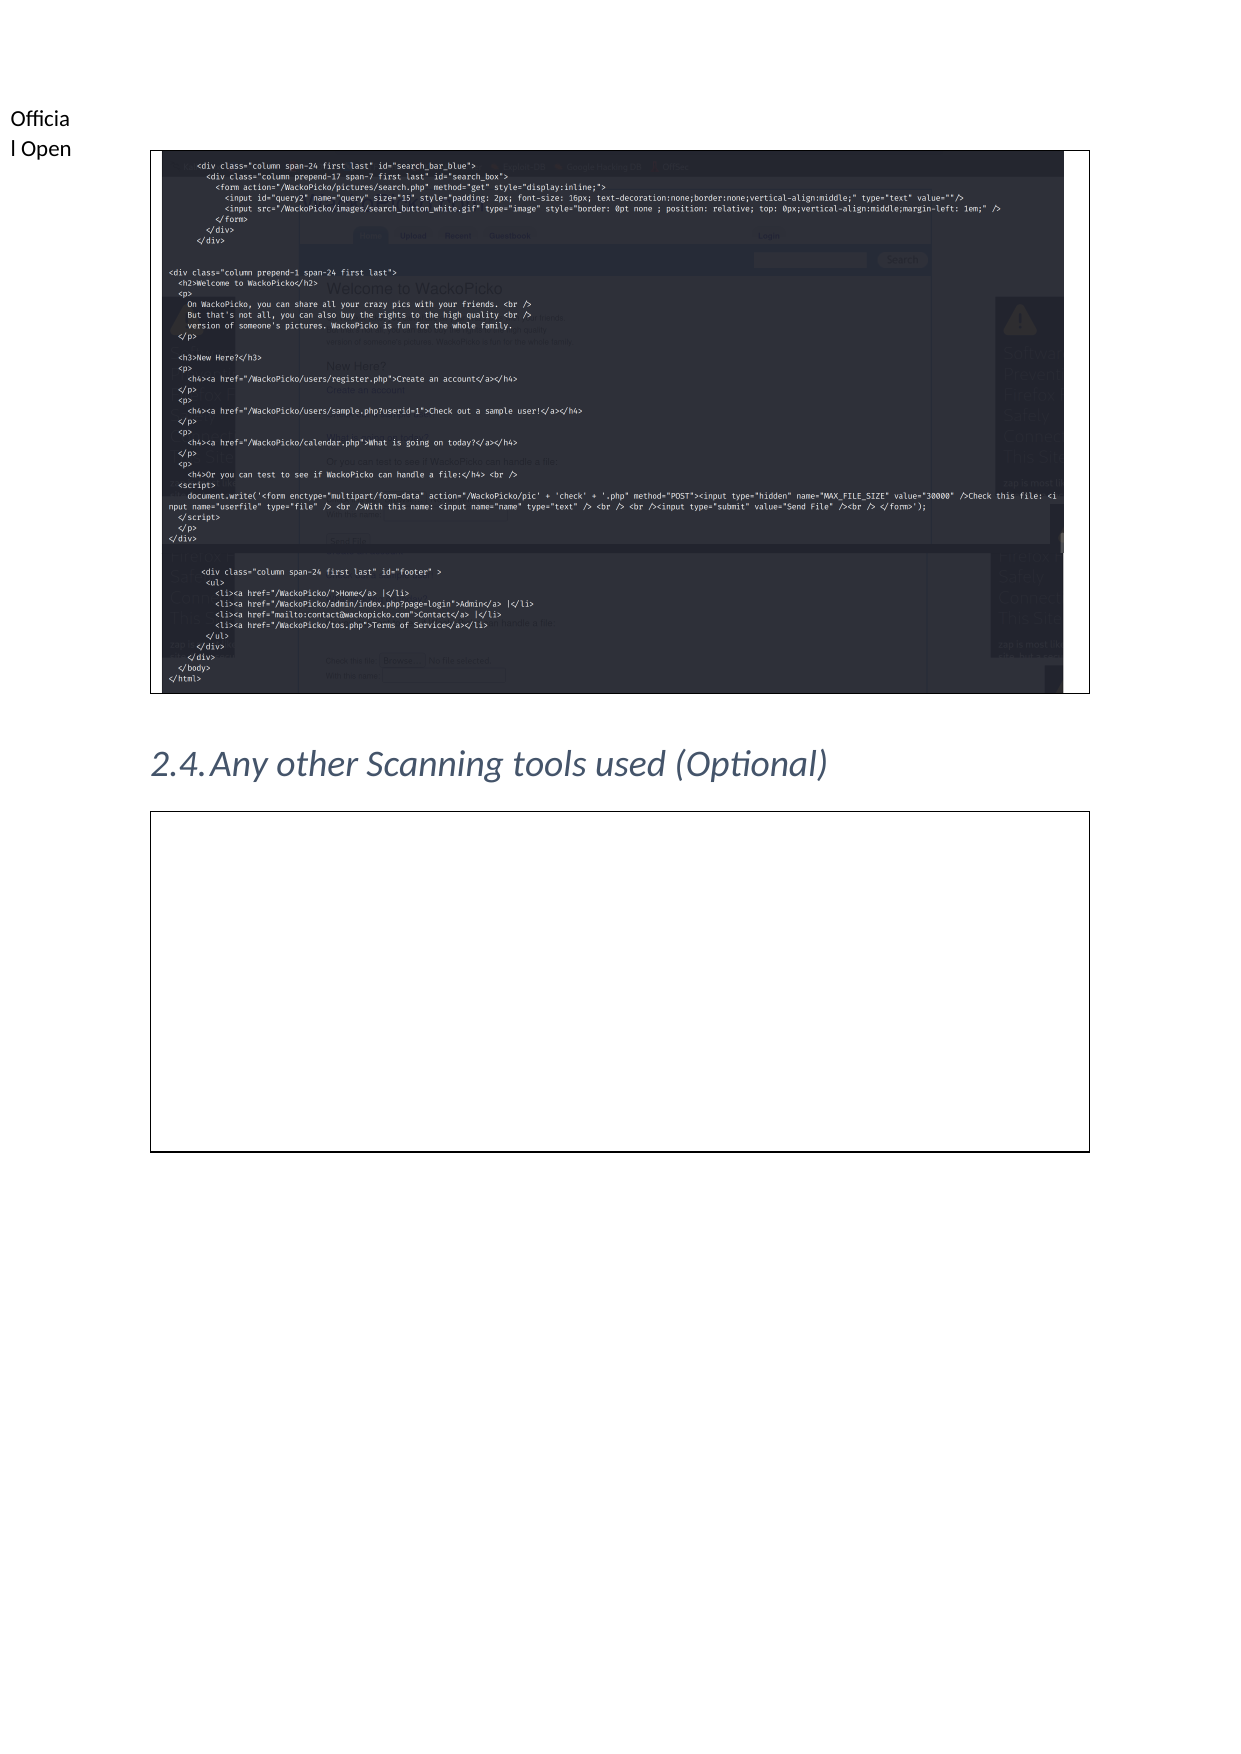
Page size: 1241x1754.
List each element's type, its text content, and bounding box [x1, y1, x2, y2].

table_header [151, 812, 1089, 1151]
subtitle Any other Scanning tools used (Optional) [150, 740, 1090, 786]
table_header [151, 151, 161, 692]
table_header [1064, 151, 1089, 692]
picture [161, 151, 1064, 693]
